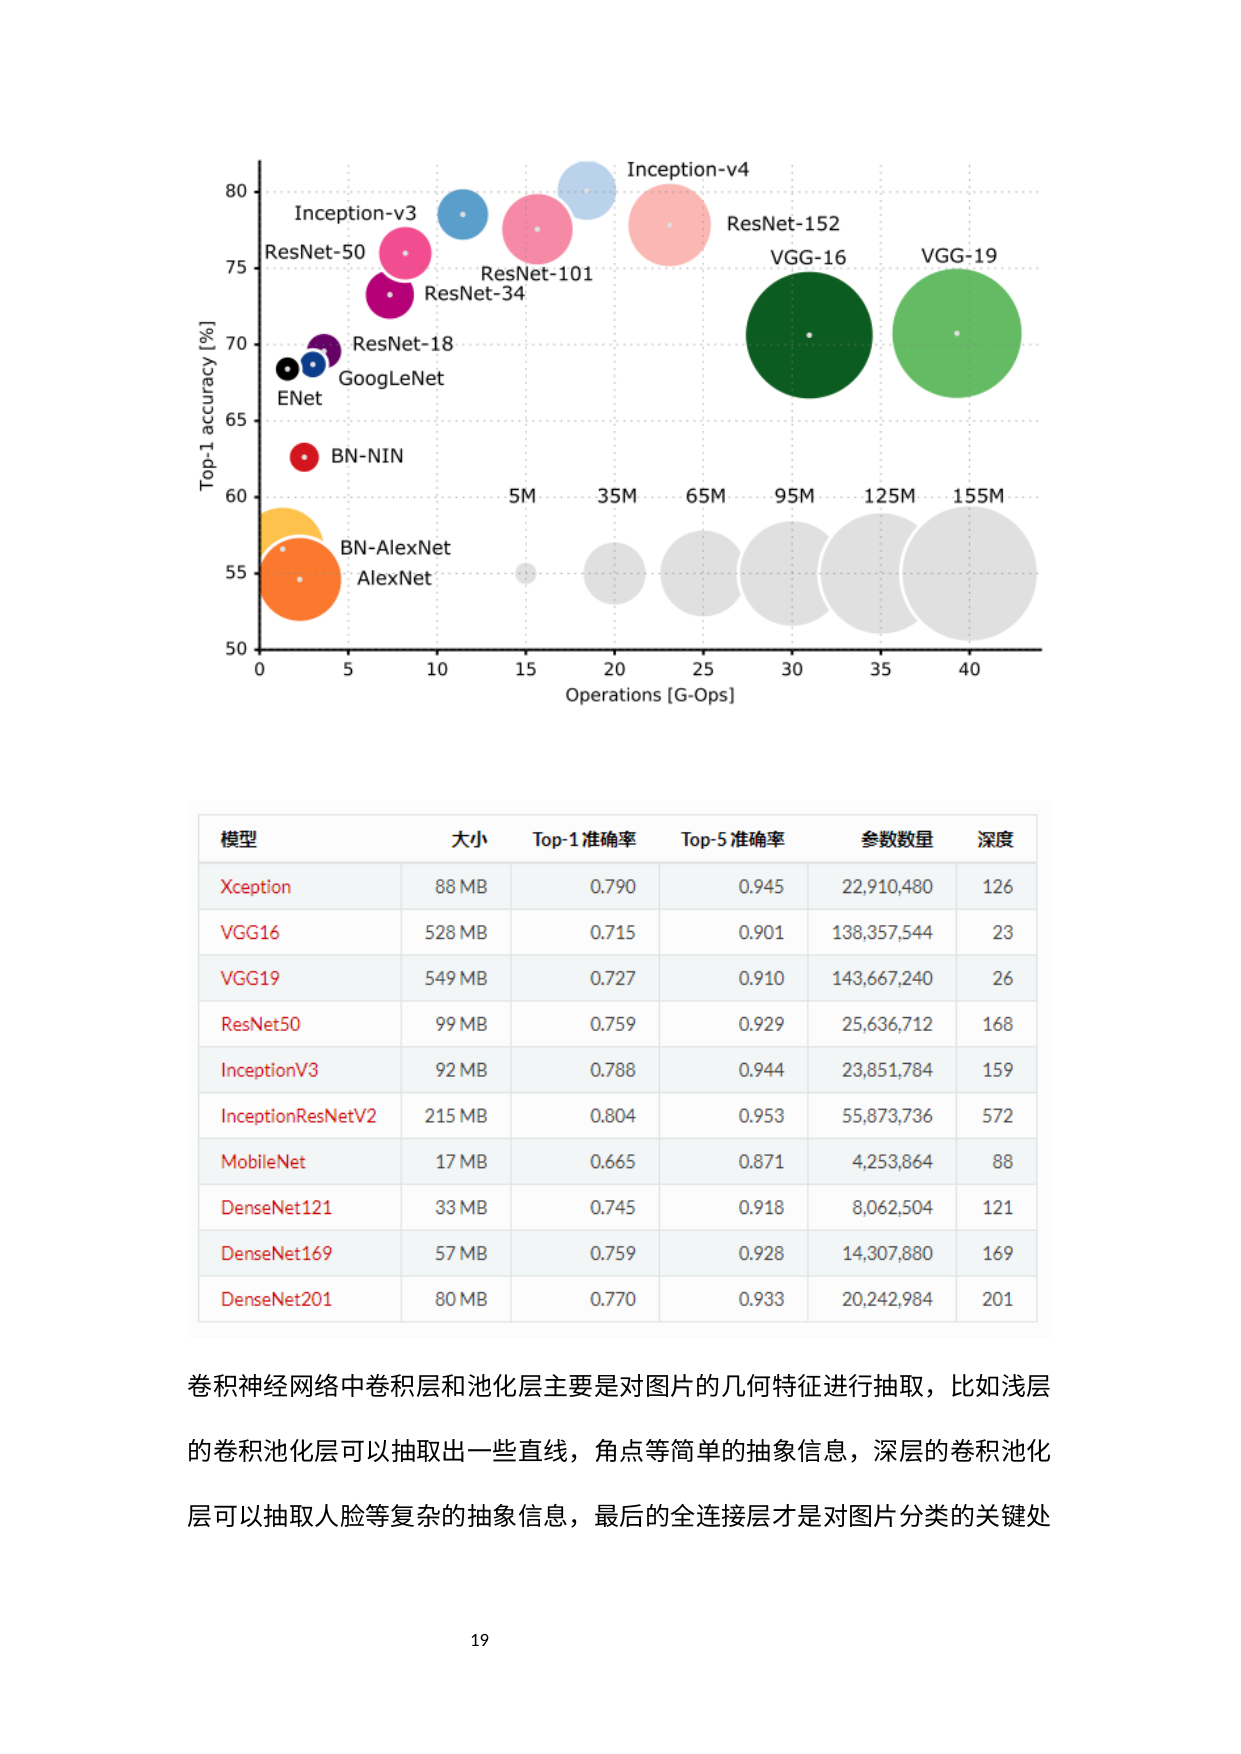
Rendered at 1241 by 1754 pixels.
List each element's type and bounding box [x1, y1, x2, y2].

picture [187, 150, 1053, 716]
list [187, 1352, 1053, 1547]
picture [187, 800, 1053, 1338]
